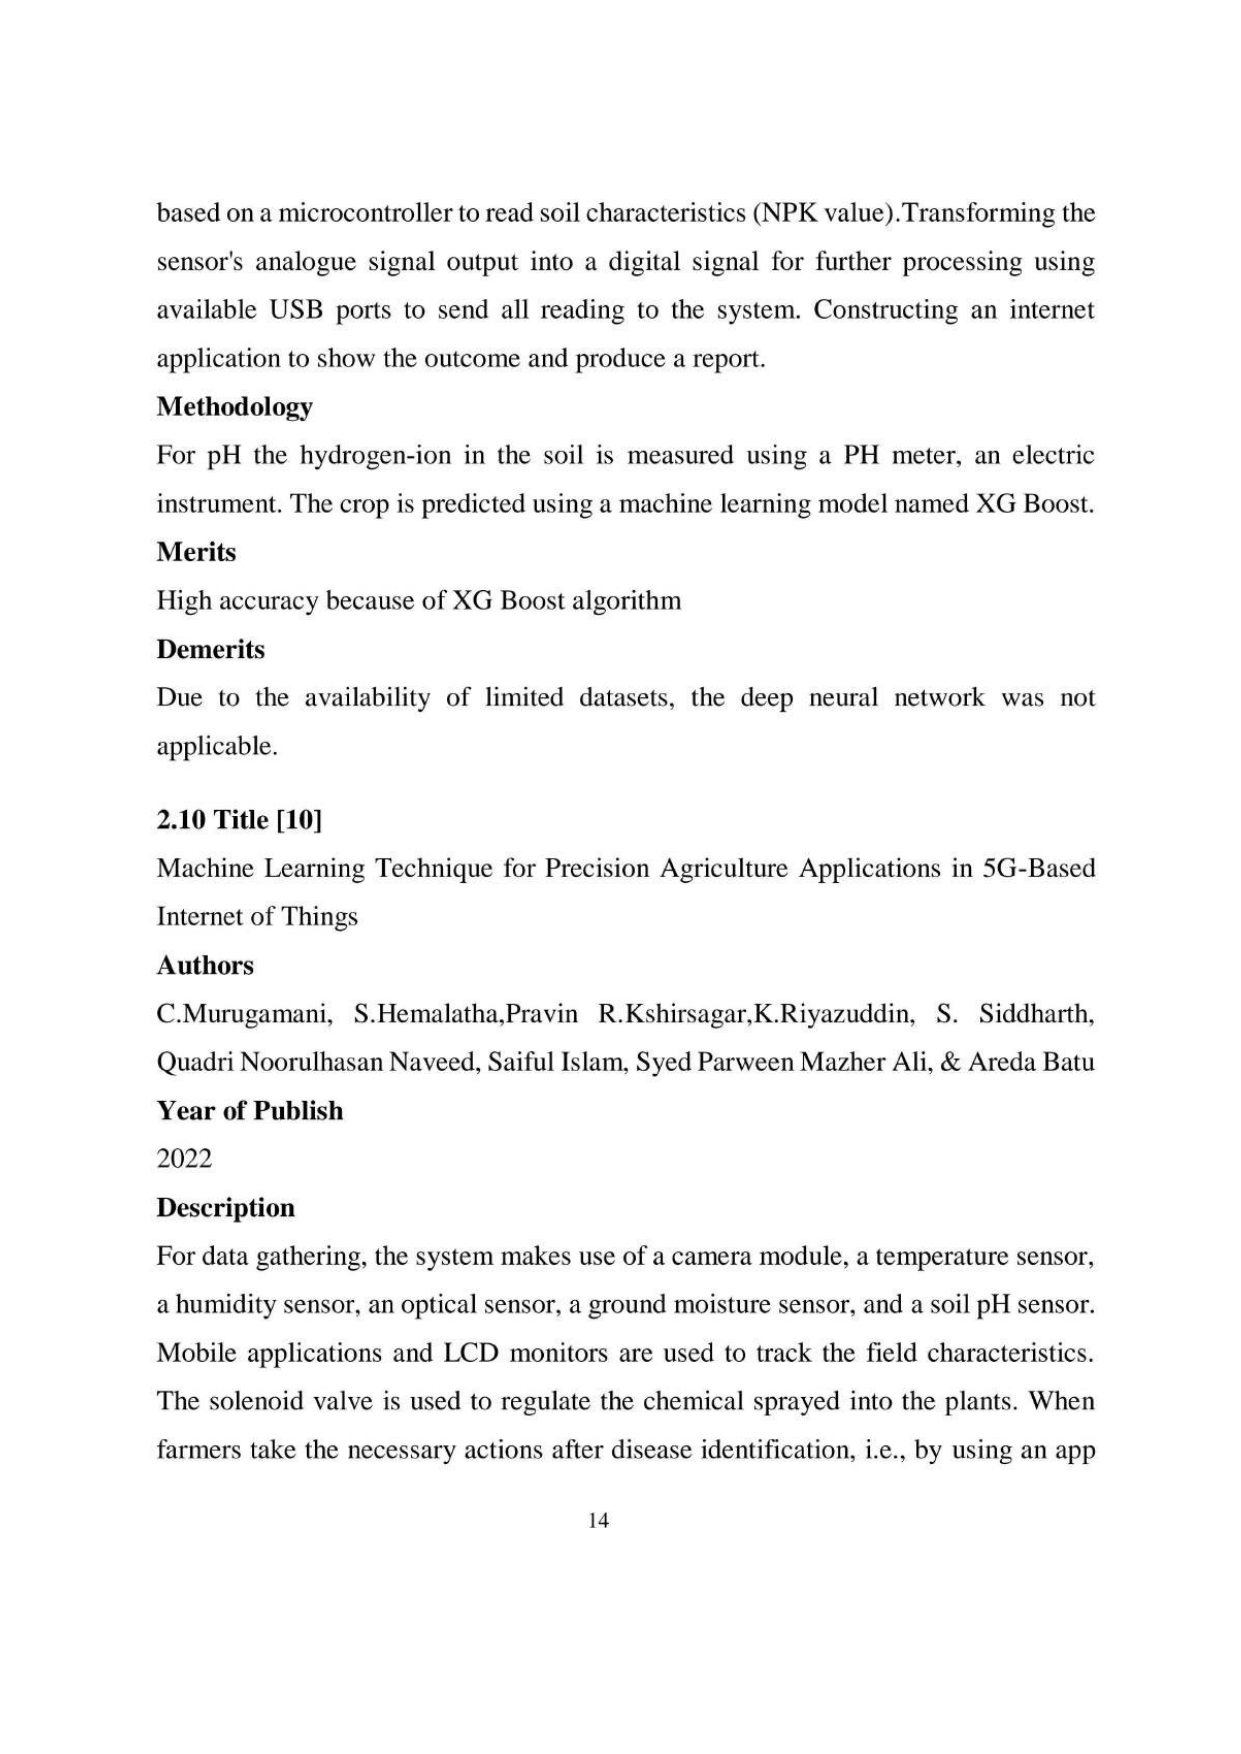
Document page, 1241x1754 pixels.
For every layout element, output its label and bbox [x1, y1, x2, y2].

picture [150, 199, 1099, 1528]
